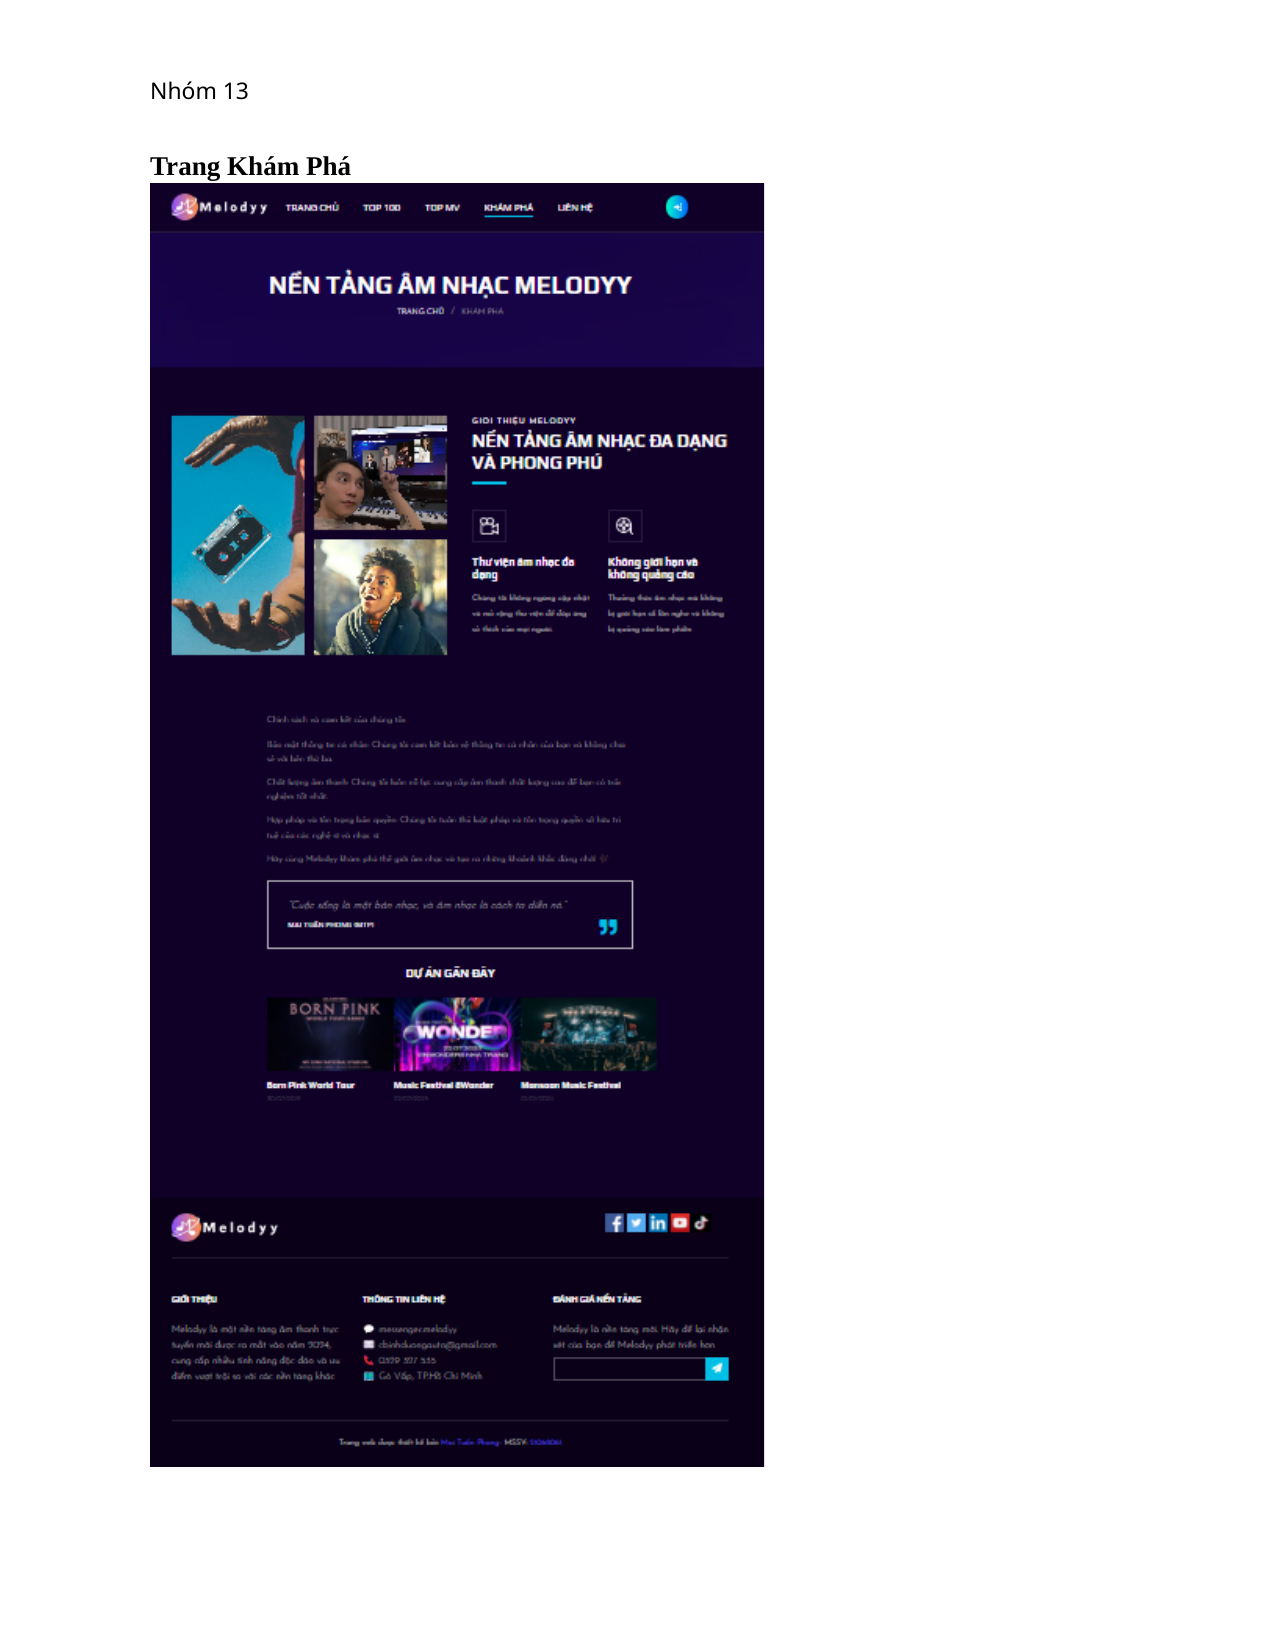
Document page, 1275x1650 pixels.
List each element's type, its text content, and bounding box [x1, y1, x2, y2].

picture [150, 183, 765, 1467]
